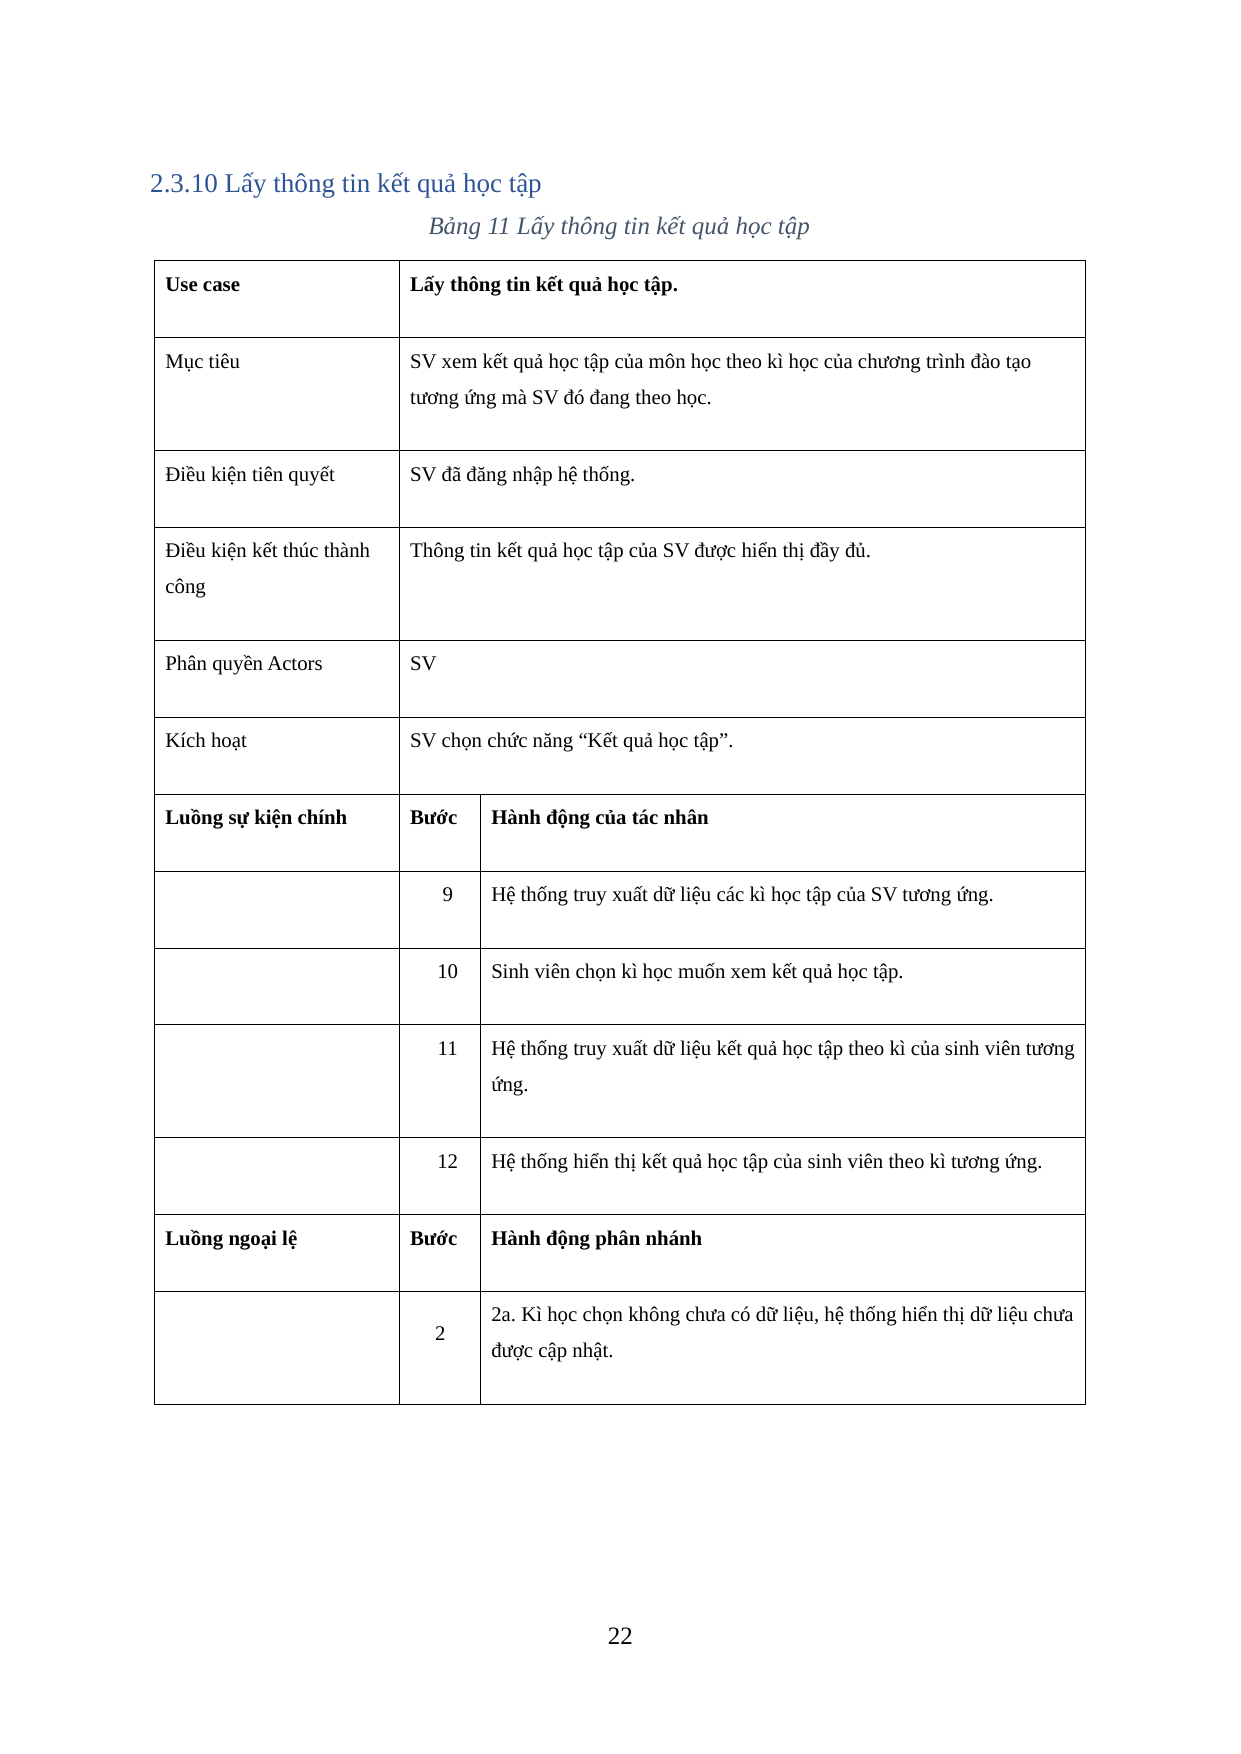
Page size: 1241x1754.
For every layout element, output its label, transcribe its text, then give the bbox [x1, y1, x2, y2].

table_cell Điều kiện kết thúc thành công [155, 528, 399, 640]
table_cell Bước [400, 1215, 480, 1291]
table_header Lấy thông tin kết quả học tập. [400, 261, 1085, 337]
table_cell Hệ thống hiển thị kết quả học tập của sinh viên theo kì tương ứng. [481, 1138, 1085, 1214]
table_cell Sinh viên chọn kì học muốn xem kết quả học tập. [481, 949, 1085, 1024]
table_cell Kích hoạt [155, 718, 399, 794]
table_cell [400, 1138, 480, 1214]
table_cell Luồng sự kiện chính [155, 795, 399, 871]
subtitle 2.3.10 Lấy thông tin kết quả học tập [150, 167, 1090, 198]
table_cell [155, 1025, 399, 1137]
table_cell Bước [400, 795, 480, 871]
table_cell [155, 1292, 399, 1404]
table_cell Mục tiêu [155, 338, 399, 450]
table_cell [400, 872, 480, 947]
table_cell Điều kiện tiên quyết [155, 451, 399, 527]
table_cell [155, 1138, 399, 1214]
table_cell Thông tin kết quả học tập của SV được hiển thị đầy đủ. [400, 528, 1085, 640]
table_cell SV xem kết quả học tập của môn học theo kì học của chương trình đào tạo tương ứng mà SV đó đang theo học. [400, 338, 1085, 450]
table_cell Phân quyền Actors [155, 641, 399, 717]
table_cell SV chọn chức năng “Kết quả học tập”. [400, 718, 1085, 794]
table_cell [400, 1025, 480, 1137]
table_cell Hành động phân nhánh [481, 1215, 1085, 1291]
table_cell 2a. Kì học chọn không chưa có dữ liệu, hệ thống hiển thị dữ liệu chưa được cập nhật. [481, 1292, 1085, 1404]
text Bảng 11 Lấy thông tin kết quả học tập [150, 211, 1090, 239]
table_cell Hệ thống truy xuất dữ liệu các kì học tập của SV tương ứng. [481, 872, 1085, 947]
table_cell [155, 949, 399, 1024]
table_cell SV [400, 641, 1085, 717]
table_cell Hệ thống truy xuất dữ liệu kết quả học tập theo kì của sinh viên tương ứng. [481, 1025, 1085, 1137]
table_cell [155, 872, 399, 947]
table_cell SV đã đăng nhập hệ thống. [400, 451, 1085, 527]
table_cell Hành động của tác nhân [481, 795, 1085, 871]
table_cell Luồng ngoại lệ [155, 1215, 399, 1291]
table_cell [400, 949, 480, 1024]
table_cell 2 [400, 1292, 480, 1404]
table_header Use case [155, 261, 399, 337]
